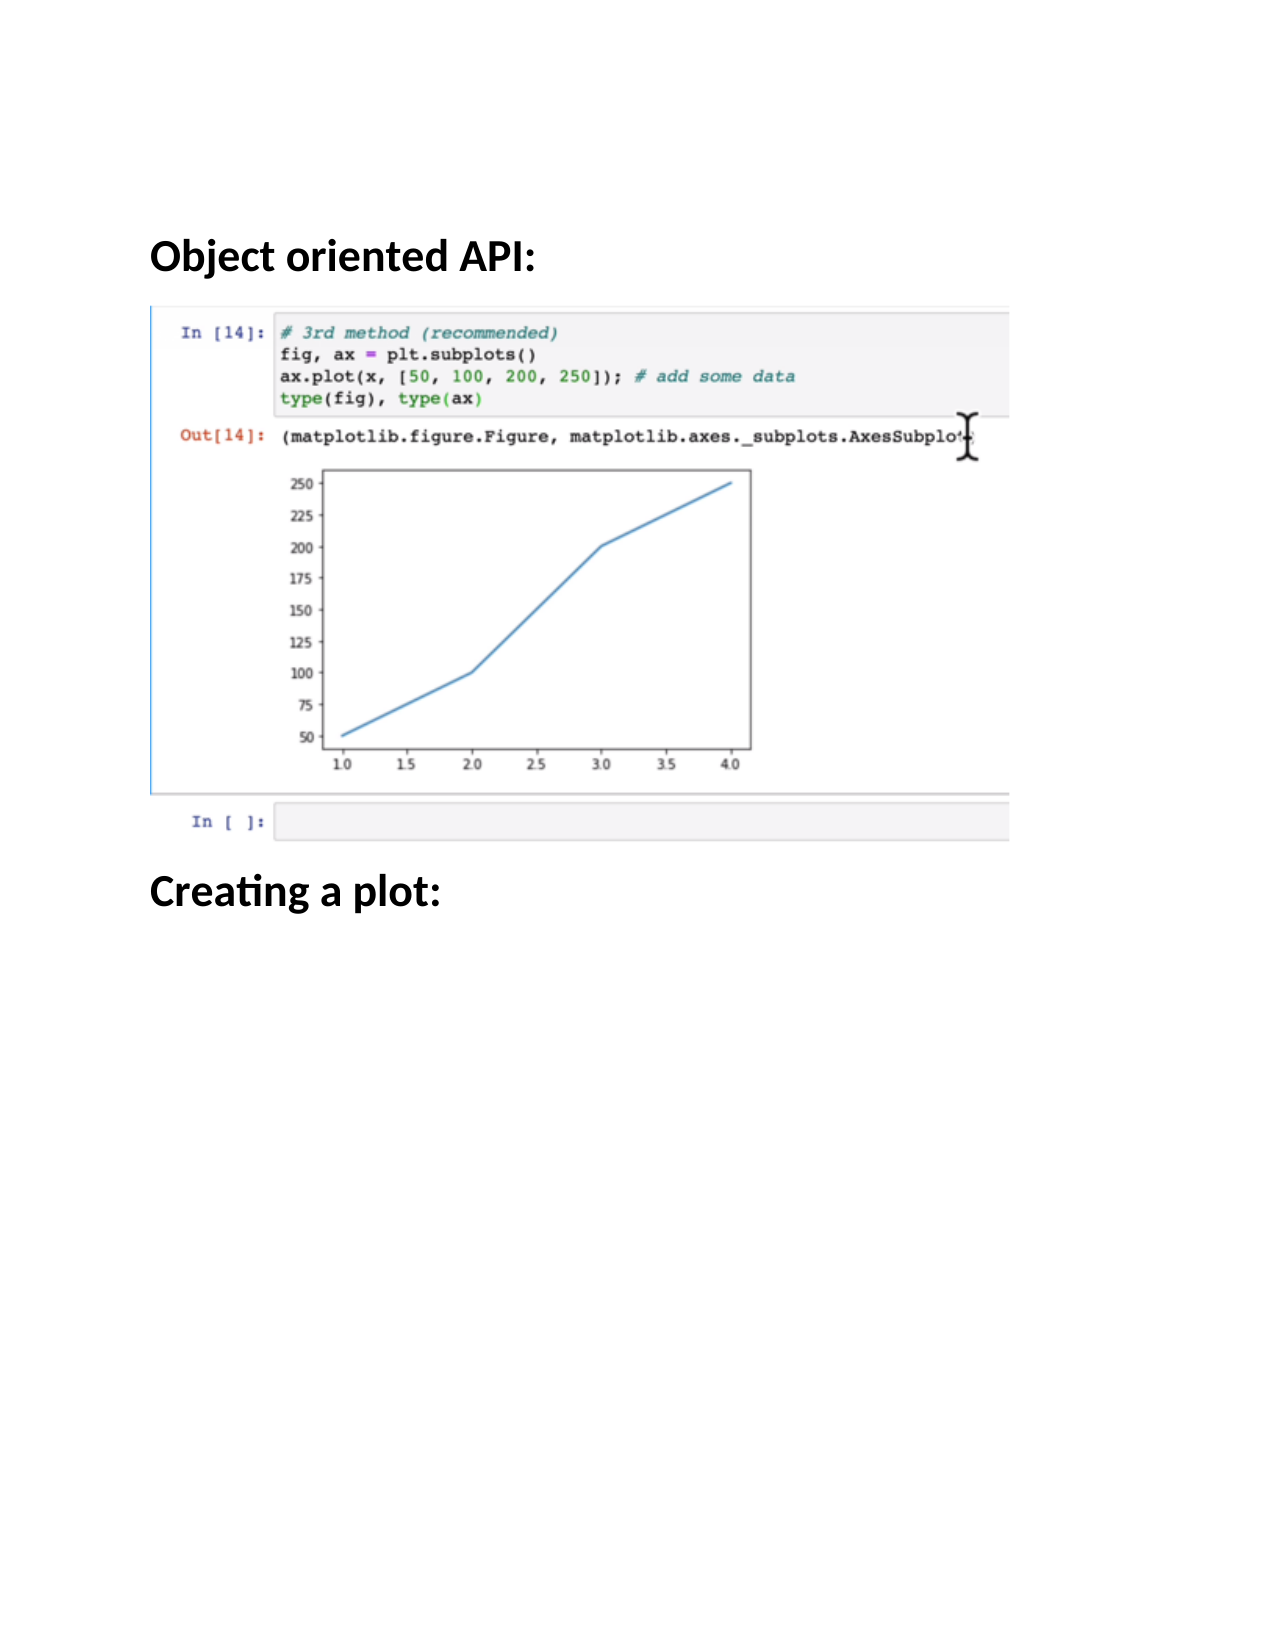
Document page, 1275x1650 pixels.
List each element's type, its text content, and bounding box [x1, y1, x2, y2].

text Object oriented API: [150, 227, 1125, 283]
text Creating a plot: [150, 862, 1125, 918]
picture [150, 303, 1010, 843]
